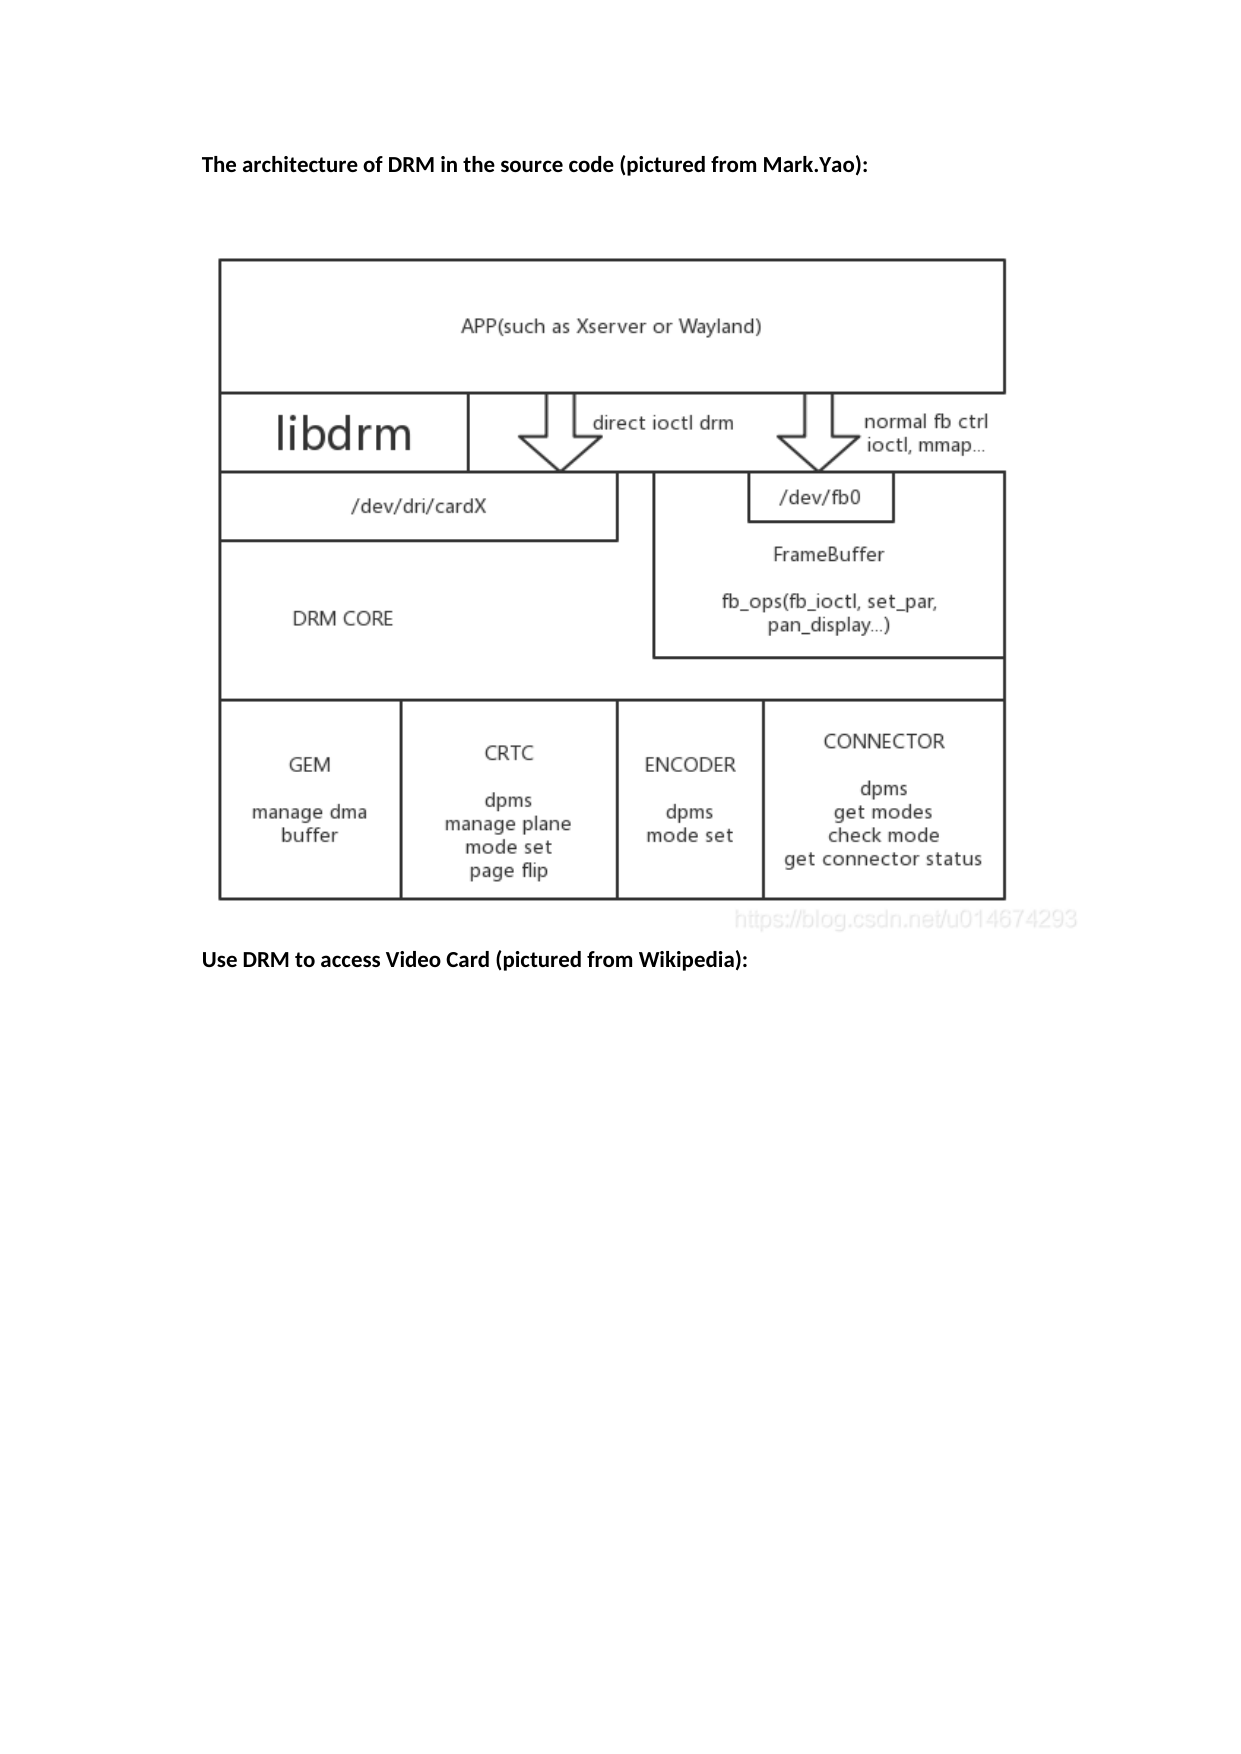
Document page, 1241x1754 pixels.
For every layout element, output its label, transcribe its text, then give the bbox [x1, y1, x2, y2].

picture [150, 190, 1091, 946]
text The architecture of DRM in the source code (pictured from Mark.Yao): [150, 150, 1090, 178]
text Use DRM to access Video Card (pictured from Wikipedia): [150, 946, 1090, 973]
